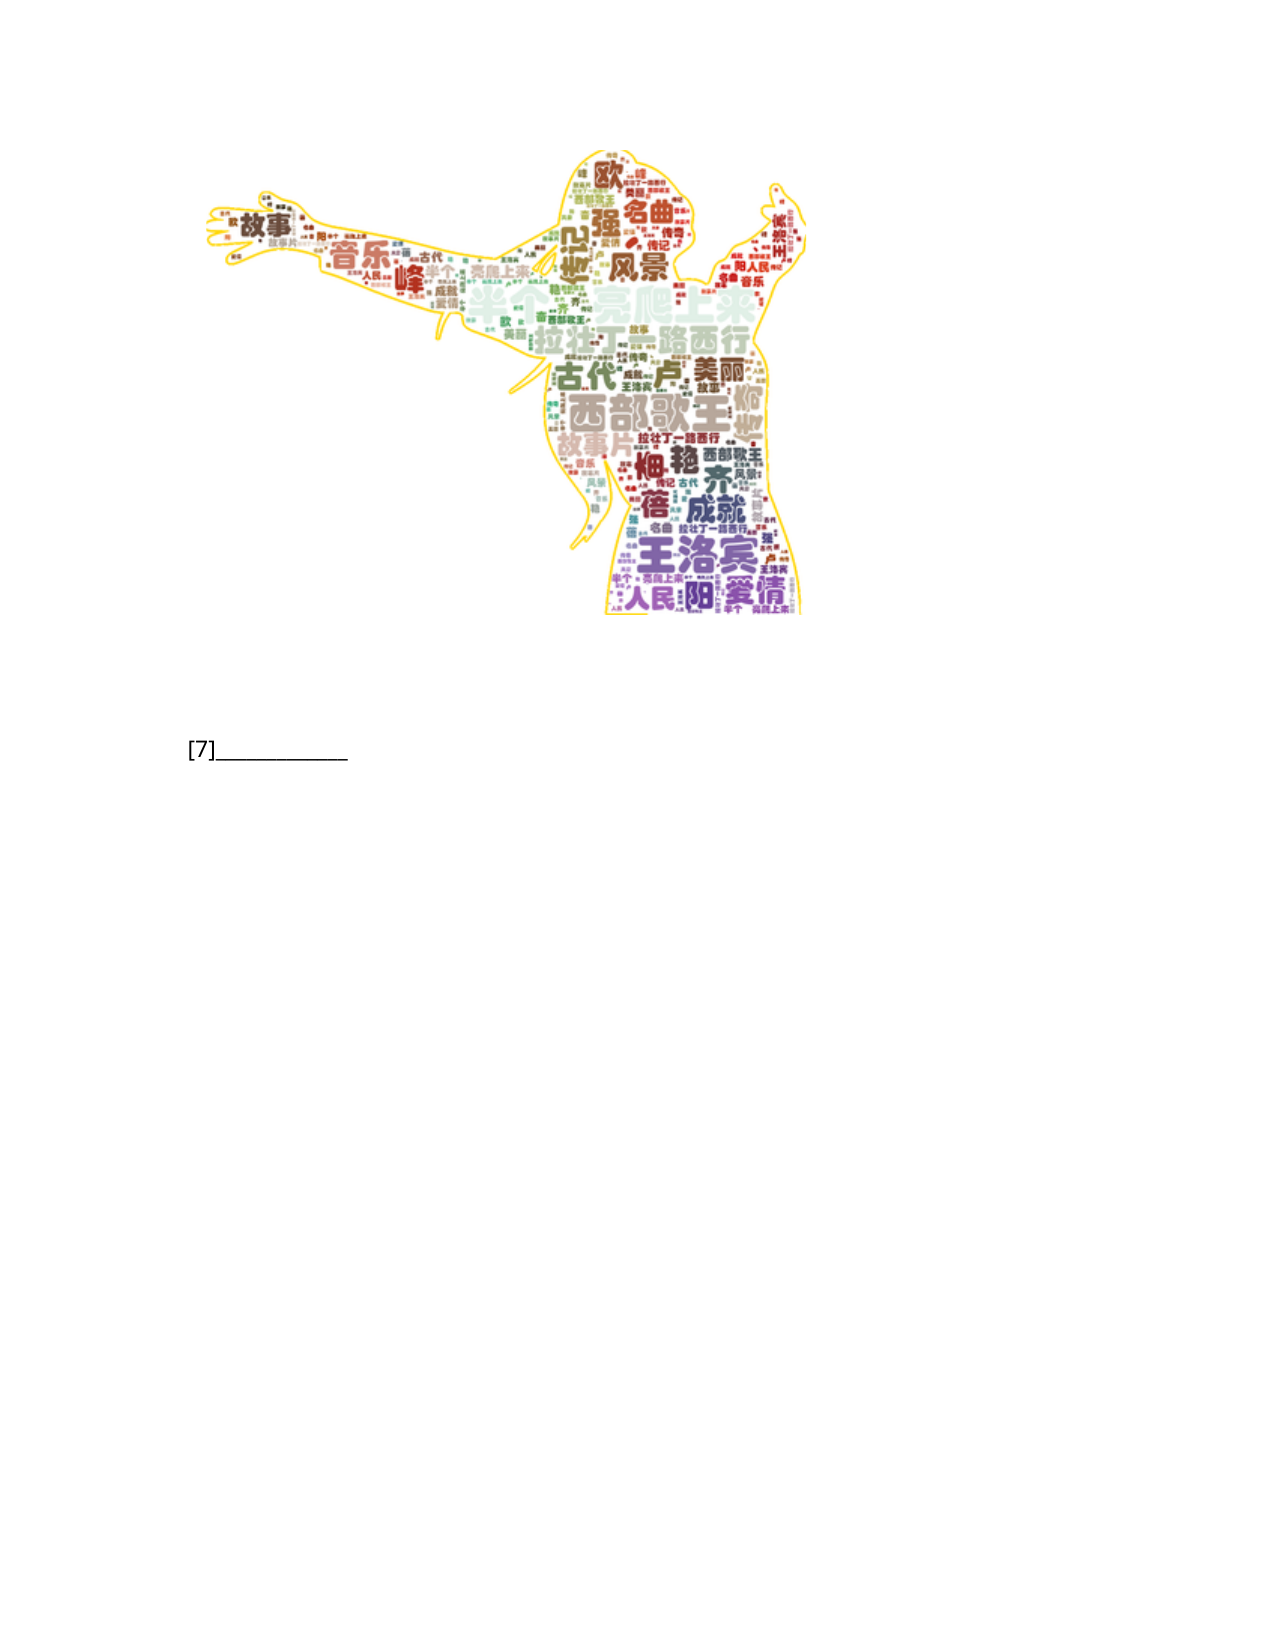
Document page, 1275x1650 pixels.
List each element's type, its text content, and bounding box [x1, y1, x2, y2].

picture [206, 150, 807, 615]
text [7]_____________ [187, 733, 1087, 764]
